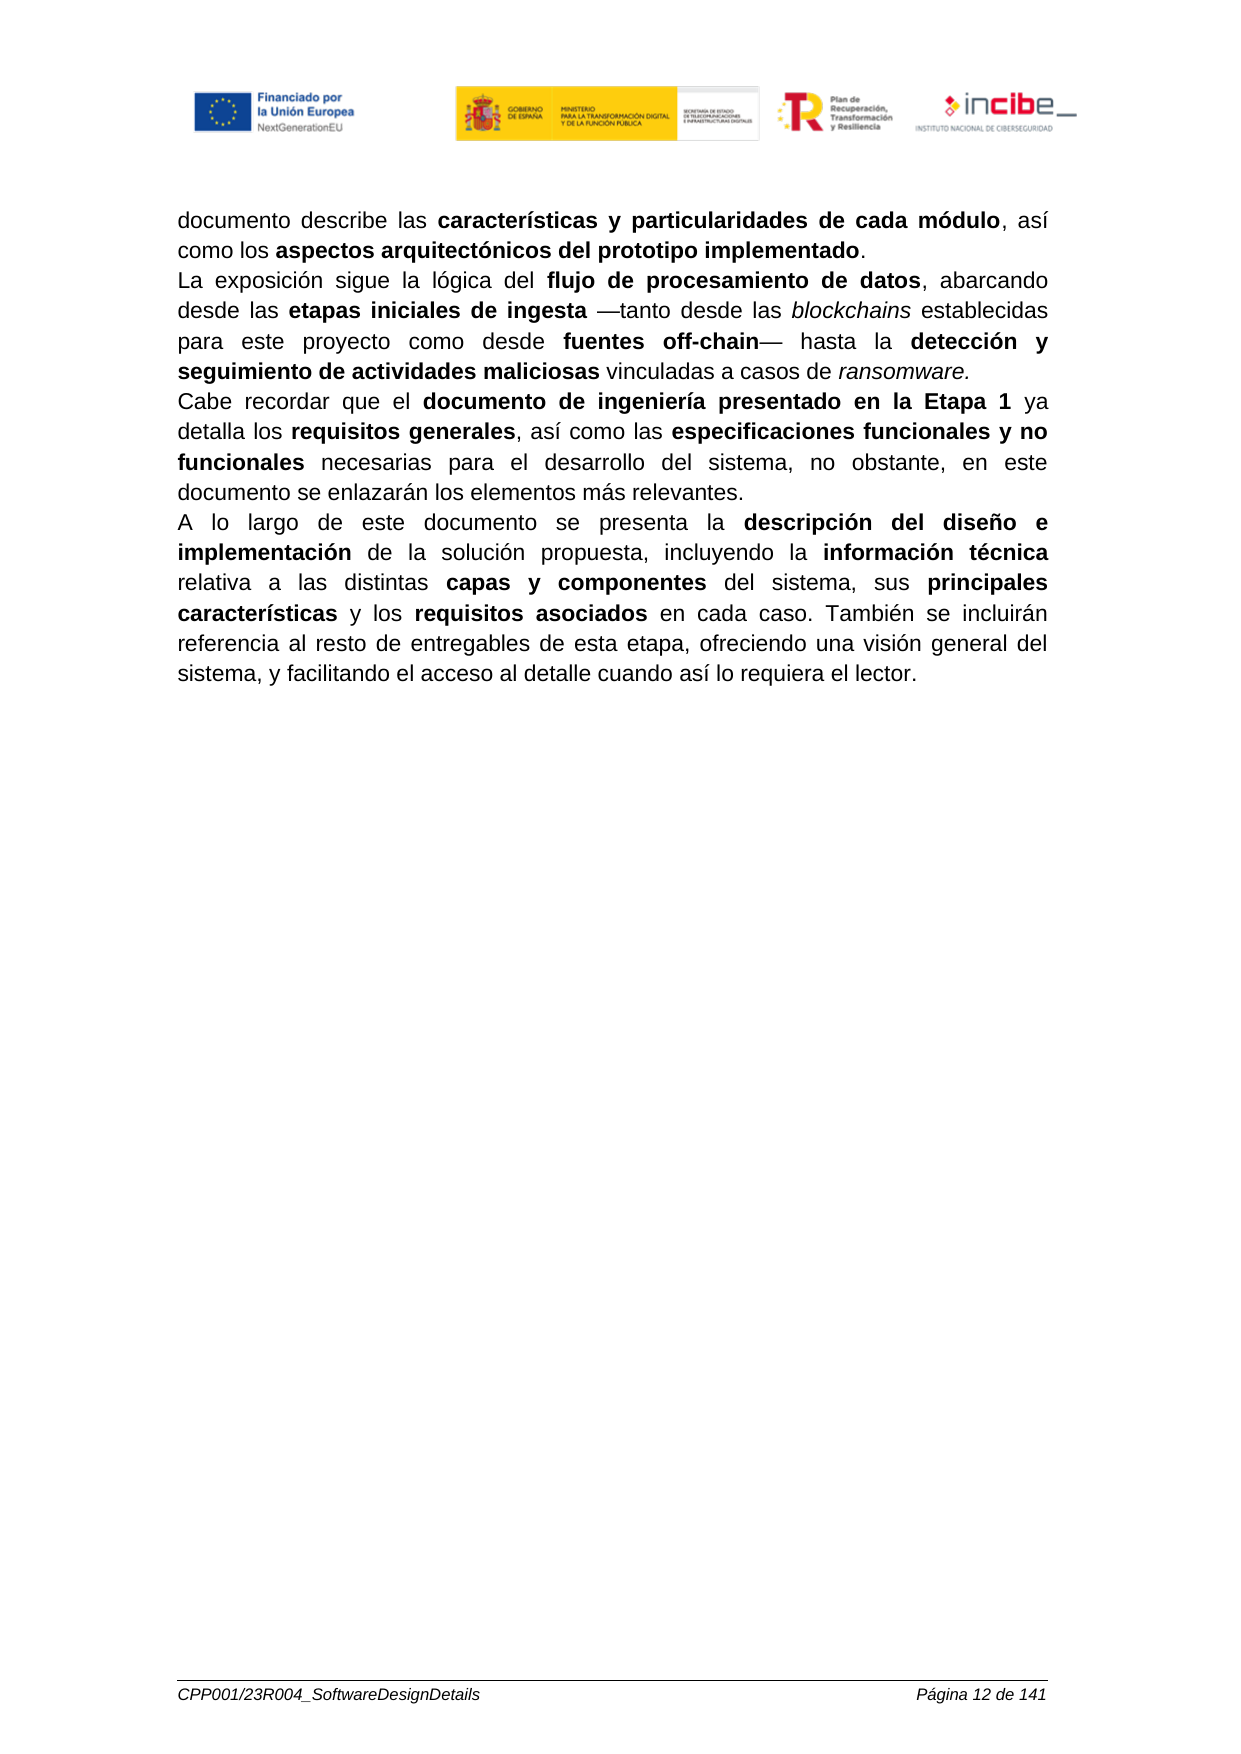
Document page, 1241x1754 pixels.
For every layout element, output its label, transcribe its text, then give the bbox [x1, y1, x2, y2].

text Cabe recordar que el documento de ingeniería presentado en la Etapa 1 ya detalla los requisitos generales, así como las especificaciones funcionales y no funcionales necesarias para el desarrollo del sistema, no obstante, en este documento se enlazarán los elementos más relevantes. [177, 388, 1048, 505]
text A lo largo de este documento se presenta la descripción del diseño e implementación de la solución propuesta, incluyendo la información técnica relativa a las distintas capas y componentes del sistema, sus principales características y los requisitos asociados en cada caso. También se incluirán referencia al resto de entregables de esta etapa, ofreciendo una visión general del sistema, y facilitando el acceso al detalle cuando así lo requiera el lector. [177, 509, 1048, 686]
text La exposición sigue la lógica del flujo de procesamiento de datos, abarcando desde las etapas iniciales de ingesta —tanto desde las blockchains establecidas para este proyecto como desde fuentes off-chain— hasta la detección y seguimiento de actividades maliciosas vinculadas a casos de ransomware. [177, 267, 1048, 384]
picture [177, 73, 1093, 154]
